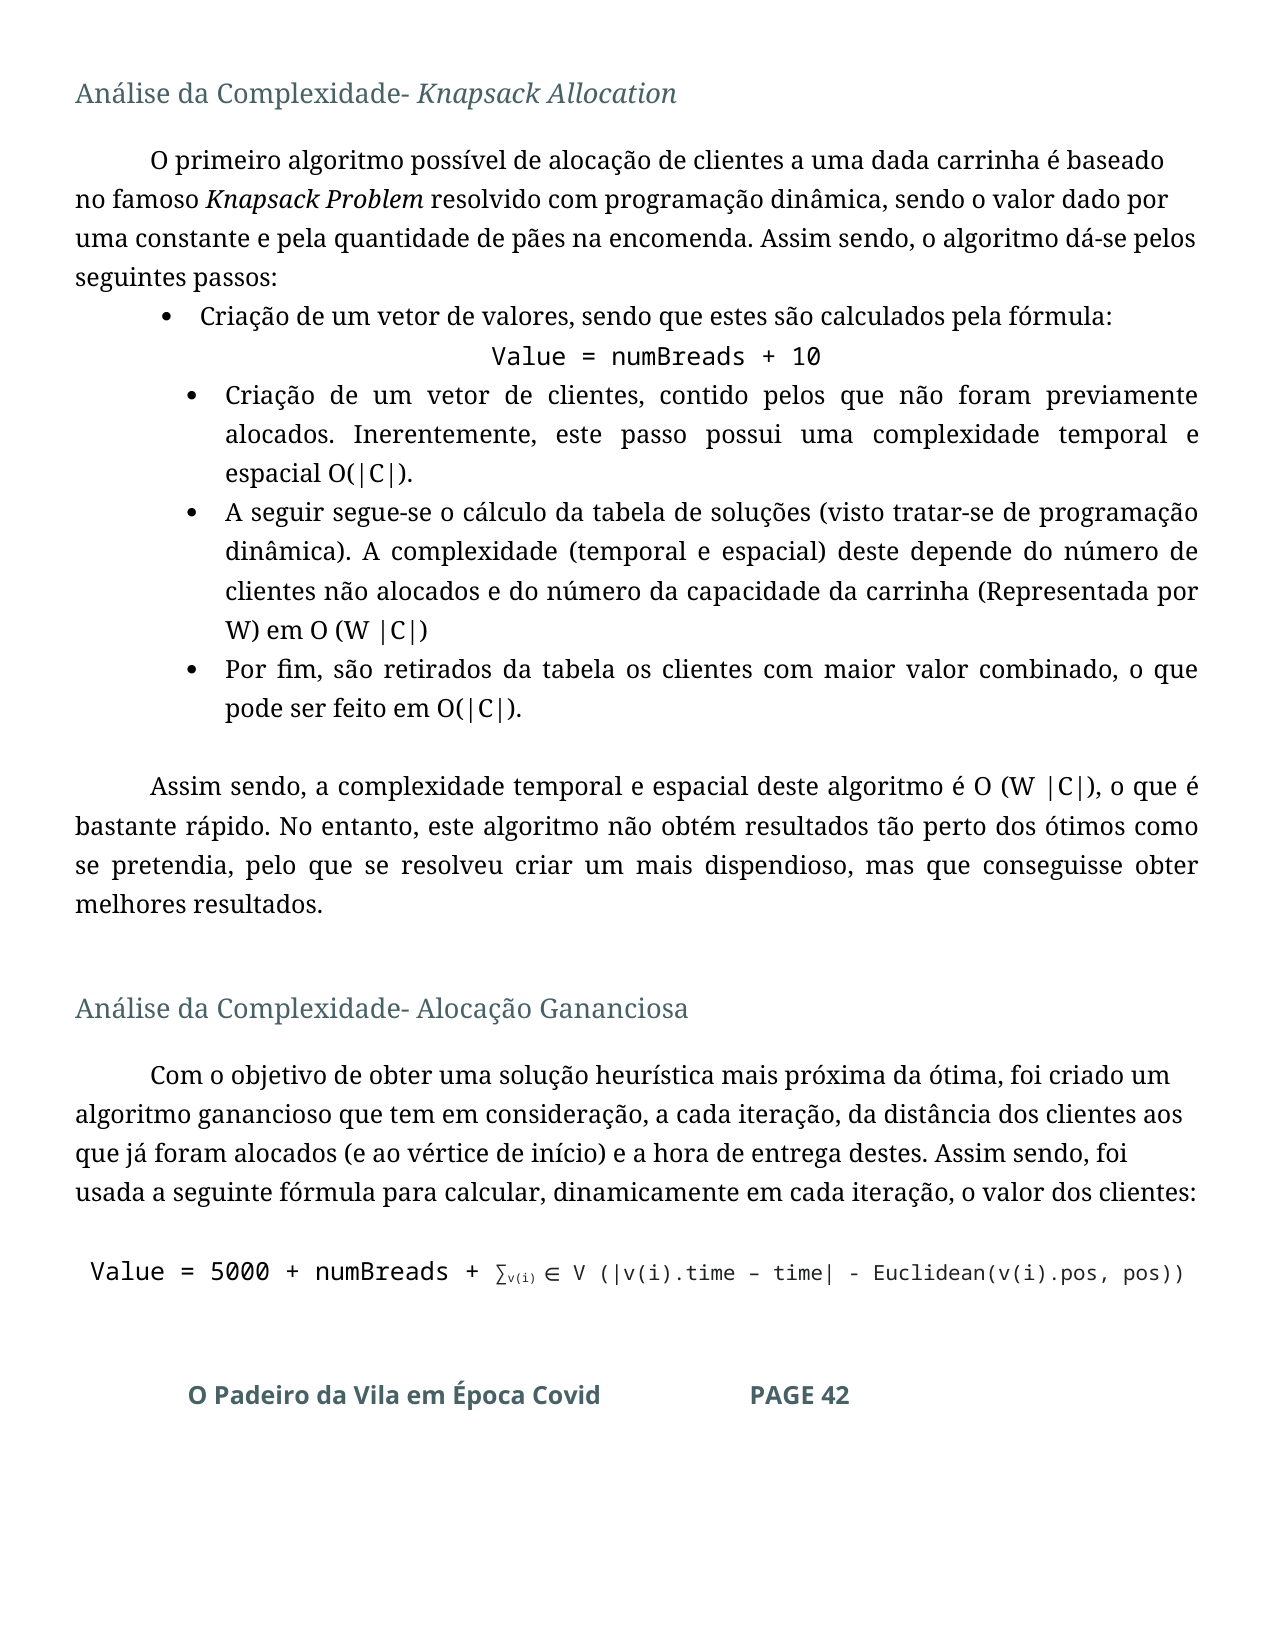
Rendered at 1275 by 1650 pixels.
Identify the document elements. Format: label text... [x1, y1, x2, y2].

text Value = 5000 + numBreads + ∑v(i) ∈ V (|v(i).time – time| - Euclidean(v(i).pos, pos)) [75, 1253, 1200, 1287]
subtitle Análise da Complexidade- Knapsack Allocation [75, 75, 1200, 112]
list Criação de um vetor de clientes, contido pelos que não foram previamente alocados. Inerentemente, este passo possui uma complexidade temporal e espacial O(|C|). [187, 377, 1200, 490]
text Com o objetivo de obter uma solução heurística mais próxima da ótima, foi criado um algoritmo ganancioso que tem em consideração, a cada iteração, da distância dos clientes aos que já foram alocados (e ao vértice de início) e a hora de entrega destes. Assim sendo, foi usada a seguinte fórmula para calcular, dinamicamente em cada iteração, o valor dos clientes: [75, 1057, 1200, 1209]
text Assim sendo, a complexidade temporal e espacial deste algoritmo é O (W |C|), o que é bastante rápido. No entanto, este algoritmo não obtém resultados tão perto dos ótimos como se pretendia, pelo que se resolveu criar um mais dispendioso, mas que conseguisse obter melhores resultados. [75, 769, 1200, 921]
subtitle Análise da Complexidade- Alocação Gananciosa [75, 990, 1200, 1027]
text O primeiro algoritmo possível de alocação de clientes a uma dada carrinha é baseado no famoso Knapsack Problem resolvido com programação dinâmica, sendo o valor dado por uma constante e pela quantidade de pães na encomenda. Assim sendo, o algoritmo dá-se pelos seguintes passos: [75, 142, 1200, 294]
list A seguir segue-se o cálculo da tabela de soluções (visto tratar-se de programação dinâmica). A complexidade (temporal e espacial) deste depende do número de clientes não alocados e do número da capacidade da carrinha (Representada por W) em O (W |C|) [187, 495, 1200, 646]
list Por fim, são retirados da tabela os clientes com maior valor combinado, o que pode ser feito em O(|C|). [187, 652, 1200, 725]
list Criação de um vetor de valores, sendo que estes são calculados pela fórmula: Value = numBreads + 10 [75, 299, 1200, 372]
